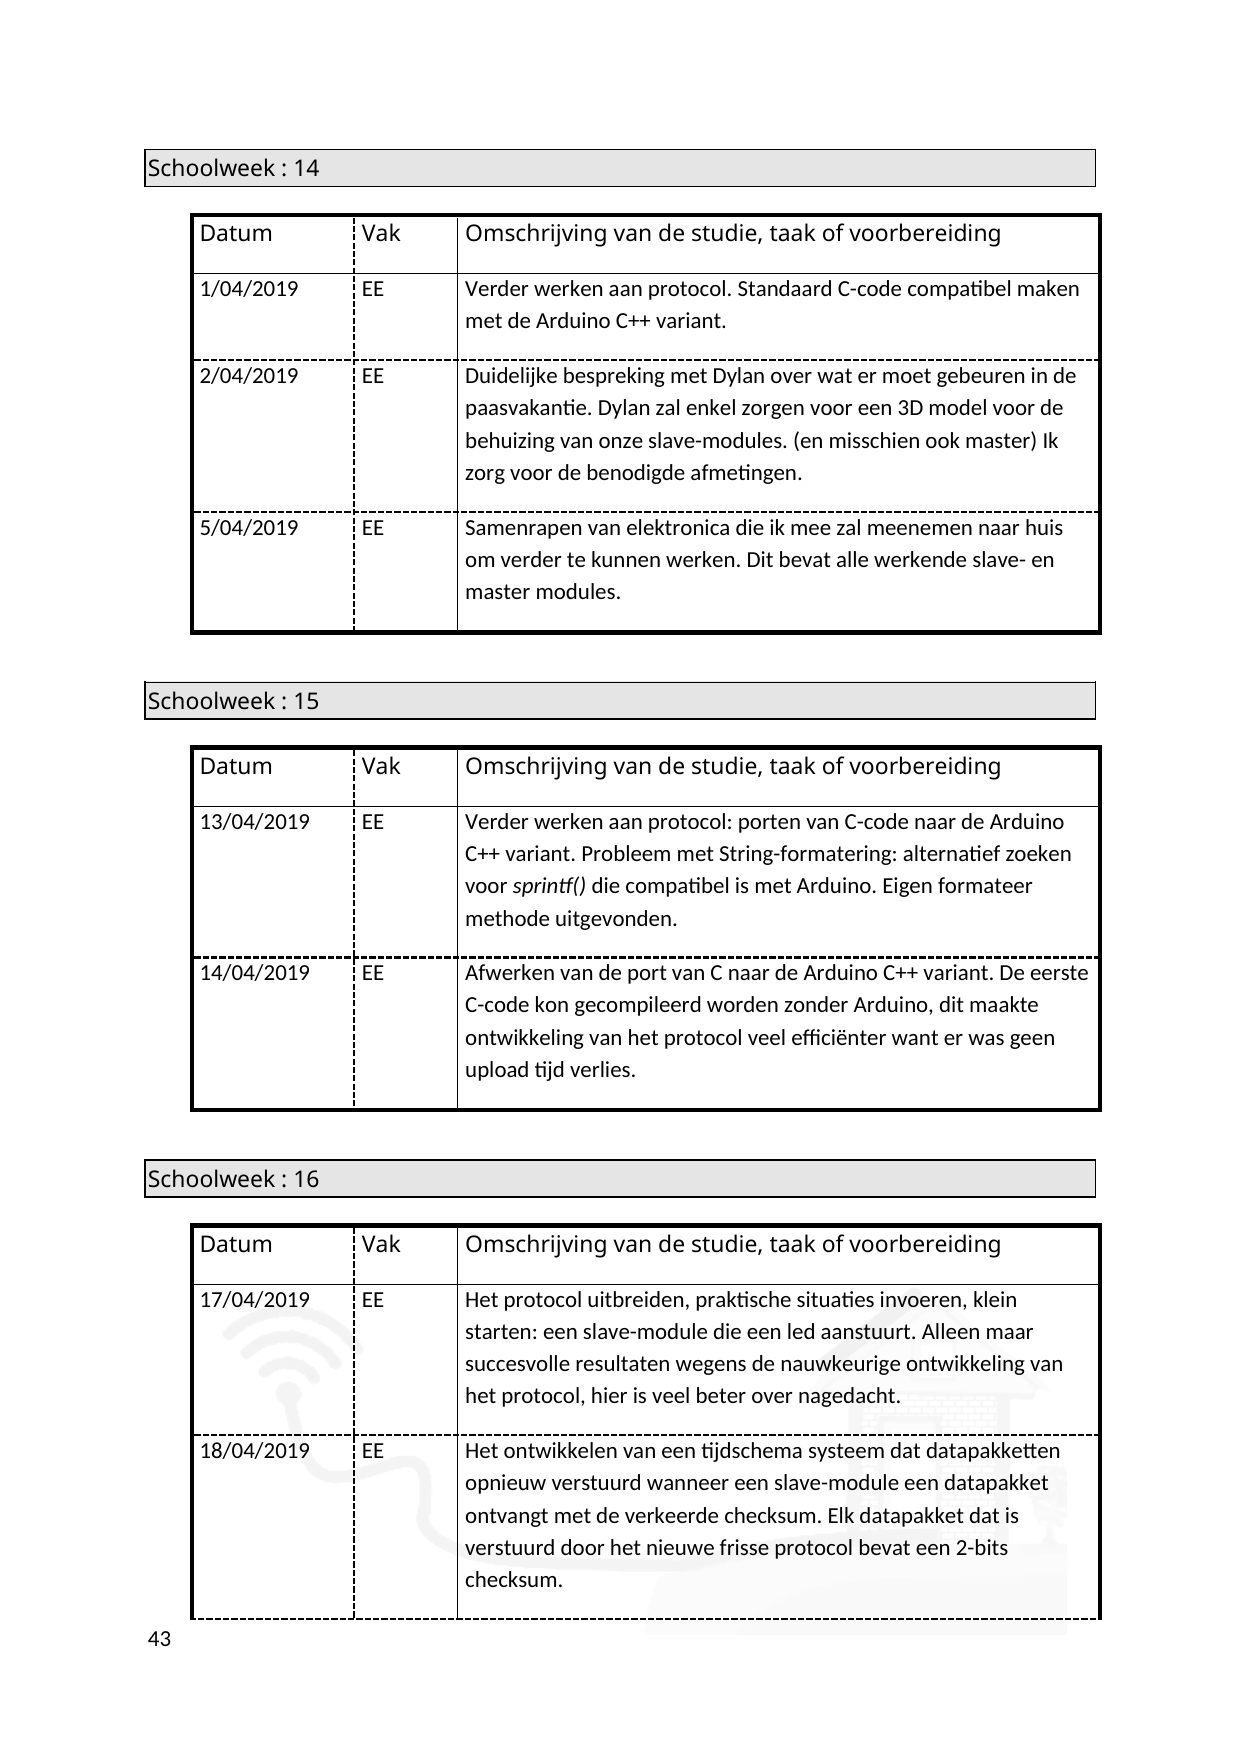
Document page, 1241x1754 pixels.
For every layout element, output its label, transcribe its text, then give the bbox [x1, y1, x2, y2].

table_cell Afwerken van de port van C naar de Arduino C++ variant. De eerste C-code kon gecompileerd worden zonder Arduino, dit maakte ontwikkeling van het protocol veel efficiënter want er was geen upload tijd verlies. [458, 956, 1098, 1108]
table_cell 1/04/2019 [194, 274, 354, 359]
table_header Datum [194, 217, 354, 273]
table_cell Verder werken aan protocol. Standaard C-code compatibel maken met de Arduino C++ variant. [458, 274, 1098, 359]
table_cell 17/04/2019 [194, 1285, 354, 1434]
table_cell EE [354, 1285, 457, 1434]
table_header Vak [354, 750, 457, 806]
table_cell EE [354, 807, 457, 956]
table_header Omschrijving van de studie, taak of voorbereiding [458, 217, 1098, 273]
table_header Vak [354, 217, 457, 273]
table_header Datum [194, 750, 354, 806]
table_cell 13/04/2019 [194, 807, 354, 956]
table_header Omschrijving van de studie, taak of voorbereiding [458, 750, 1098, 806]
table_cell Het protocol uitbreiden, praktische situaties invoeren, klein starten: een slave-module die een led aanstuurt. Alleen maar succesvolle resultaten wegens de nauwkeurige ontwikkeling van het protocol, hier is veel beter over nagedacht. [458, 1285, 1098, 1434]
table_cell Het ontwikkelen van een tijdschema systeem dat datapakketten opnieuw verstuurd wanneer een slave-module een datapakket ontvangt met de verkeerde checksum. Elk datapakket dat is verstuurd door het nieuwe frisse protocol bevat een 2-bits checksum. [458, 1434, 1098, 1618]
table_cell 18/04/2019 [194, 1434, 354, 1618]
table_cell Verder werken aan protocol: porten van C-code naar de Arduino C++ variant. Probleem met String-formatering: alternatief zoeken voor sprintf() die compatibel is met Arduino. Eigen formateer methode uitgevonden. [458, 807, 1098, 956]
table_header Datum [194, 1228, 354, 1284]
table_cell EE [354, 511, 457, 630]
table_cell Duidelijke bespreking met Dylan over wat er moet gebeuren in de paasvakantie. Dylan zal enkel zorgen voor een 3D model voor de behuizing van onze slave-modules. (en misschien ook master) Ik zorg voor de benodigde afmetingen. [458, 359, 1098, 511]
table_cell EE [354, 1434, 457, 1618]
table_cell 2/04/2019 [194, 359, 354, 511]
table_cell EE [354, 956, 457, 1108]
table_header Omschrijving van de studie, taak of voorbereiding [458, 1228, 1098, 1284]
table_cell Samenrapen van elektronica die ik mee zal meenemen naar huis om verder te kunnen werken. Dit bevat alle werkende slave- en master modules. [458, 511, 1098, 630]
text Schoolweek : 14 [146, 150, 1095, 186]
text Schoolweek : 15 [146, 683, 1095, 718]
text Schoolweek : 16 [146, 1161, 1095, 1196]
table_cell 14/04/2019 [194, 956, 354, 1108]
table_cell EE [354, 359, 457, 511]
table_header Vak [354, 1228, 457, 1284]
table_cell EE [354, 274, 457, 359]
table_cell 5/04/2019 [194, 511, 354, 630]
